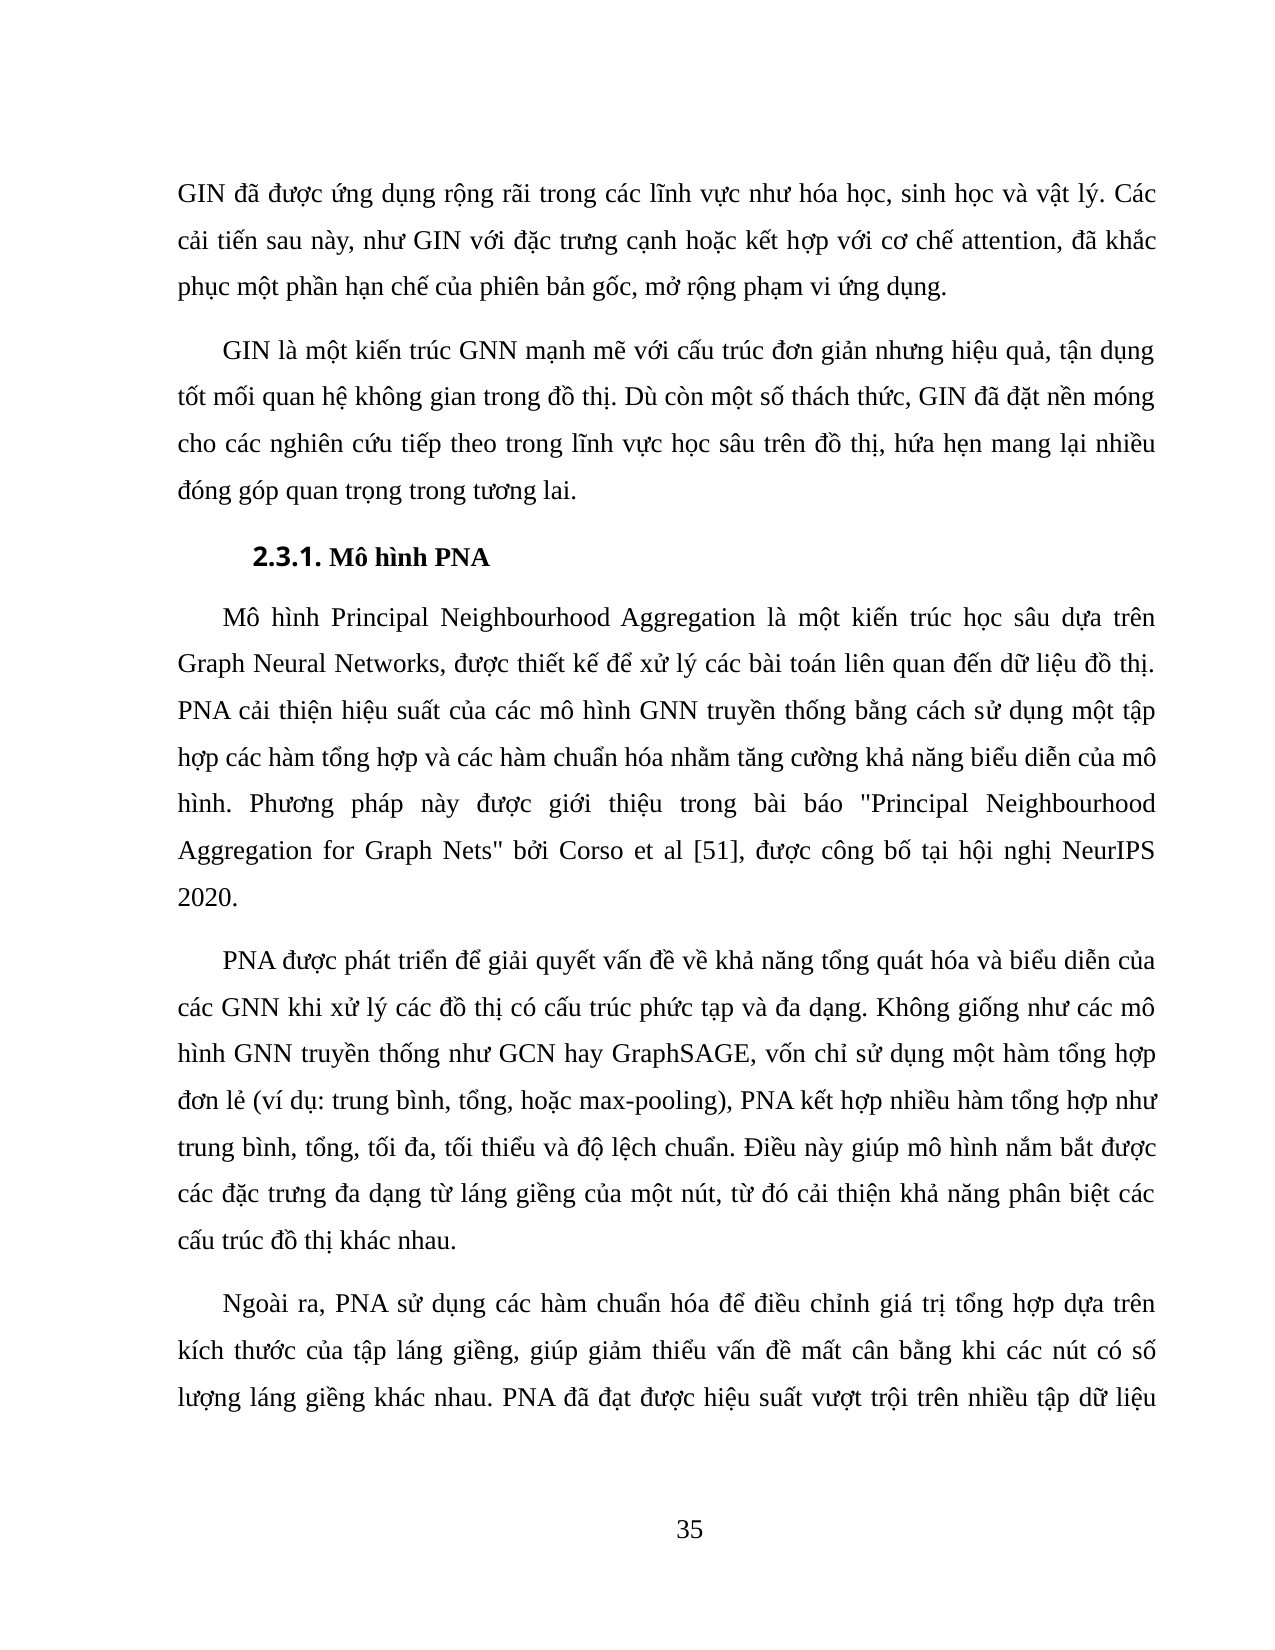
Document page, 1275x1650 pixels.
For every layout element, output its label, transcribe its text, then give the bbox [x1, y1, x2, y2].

text Mô hình Principal Neighbourhood Aggregation là một kiến trúc học sâu dựa trên Graph Neural Networks, được thiết kế để xử lý các bài toán liên quan đến dữ liệu đồ thị. PNA cải thiện hiệu suất của các mô hình GNN truyền thống bằng cách sử dụng một tập hợp các hàm tổng hợp và các hàm chuẩn hóa nhằm tăng cường khả năng biểu diễn của mô hình. Phương pháp này được giới thiệu trong bài báo "Principal Neighbourhood Aggregation for Graph Nets" bởi Corso et al [51], được công bố tại hội nghị NeurIPS 2020. [177, 601, 1157, 912]
text GIN là một kiến trúc GNN mạnh mẽ với cấu trúc đơn giản nhưng hiệu quả, tận dụng tốt mối quan hệ không gian trong đồ thị. Dù còn một số thách thức, GIN đã đặt nền móng cho các nghiên cứu tiếp theo trong lĩnh vực học sâu trên đồ thị, hứa hẹn mang lại nhiều đóng góp quan trọng trong tương lai. [177, 334, 1157, 505]
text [177, 1287, 1157, 1412]
subtitle Mô hình PNA [252, 537, 1157, 574]
text PNA được phát triển để giải quyết vấn đề về khả năng tổng quát hóa và biểu diễn của các GNN khi xử lý các đồ thị có cấu trúc phức tạp và đa dạng. Không giống như các mô hình GNN truyền thống như GCN hay GraphSAGE, vốn chỉ sử dụng một hàm tổng hợp đơn lẻ (ví dụ: trung bình, tổng, hoặc max-pooling), PNA kết hợp nhiều hàm tổng hợp như trung bình, tổng, tối đa, tối thiểu và độ lệch chuẩn. Điều này giúp mô hình nắm bắt được các đặc trưng đa dạng từ láng giềng của một nút, từ đó cải thiện khả năng phân biệt các cấu trúc đồ thị khác nhau. [177, 944, 1157, 1255]
text GIN đã được ứng dụng rộng rãi trong các lĩnh vực như hóa học, sinh học và vật lý. Các cải tiến sau này, như GIN với đặc trưng cạnh hoặc kết hợp với cơ chế attention, đã khắc phục một phần hạn chế của phiên bản gốc, mở rộng phạm vi ứng dụng. [177, 177, 1157, 302]
